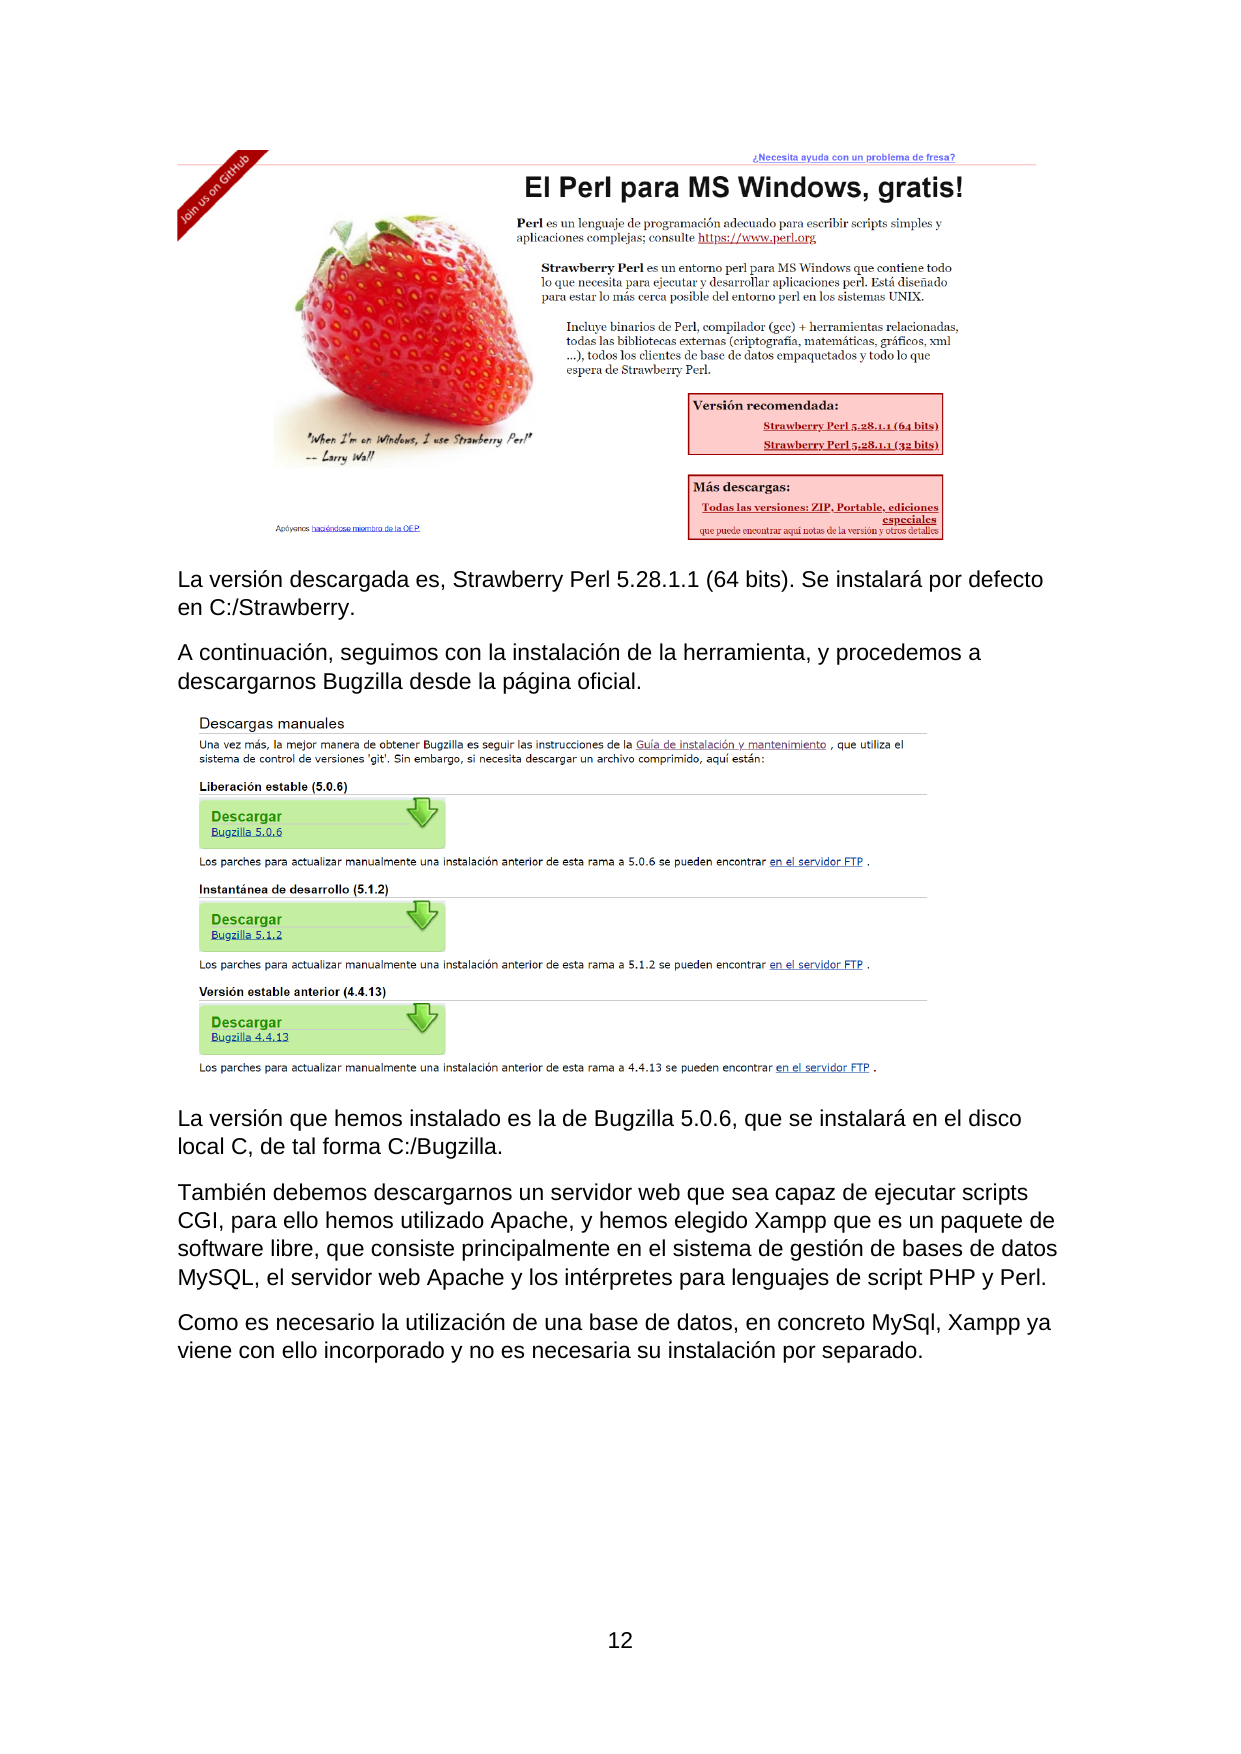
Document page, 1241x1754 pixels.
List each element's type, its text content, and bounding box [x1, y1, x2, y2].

picture [177, 712, 928, 1087]
text La versión que hemos instalado es la de Bugzilla 5.0.6, que se instalará en el disco local C, de tal forma C:/Bugzilla. [177, 1105, 1063, 1160]
text La versión descargada es, Strawberry Perl 5.28.1.1 (64 bits). Se instalará por defecto en C:/Strawberry. [177, 566, 1063, 620]
text A continuación, seguimos con la instalación de la herramienta, y procedemos a descargarnos Bugzilla desde la página oficial. [177, 639, 1063, 694]
picture [177, 147, 1037, 547]
text Como es necesario la utilización de una base de datos, en concreto MySql, Xampp ya viene con ello incorporado y no es necesaria su instalación por separado. [177, 1309, 1063, 1364]
text También debemos descargarnos un servidor web que sea capaz de ejecutar scripts CGI, para ello hemos utilizado Apache, y hemos elegido Xampp que es un paquete de software libre, que consiste principalmente en el sistema de gestión de bases de datos MySQL, el servidor web Apache y los intérpretes para lenguajes de script PHP y Perl. [177, 1178, 1063, 1290]
